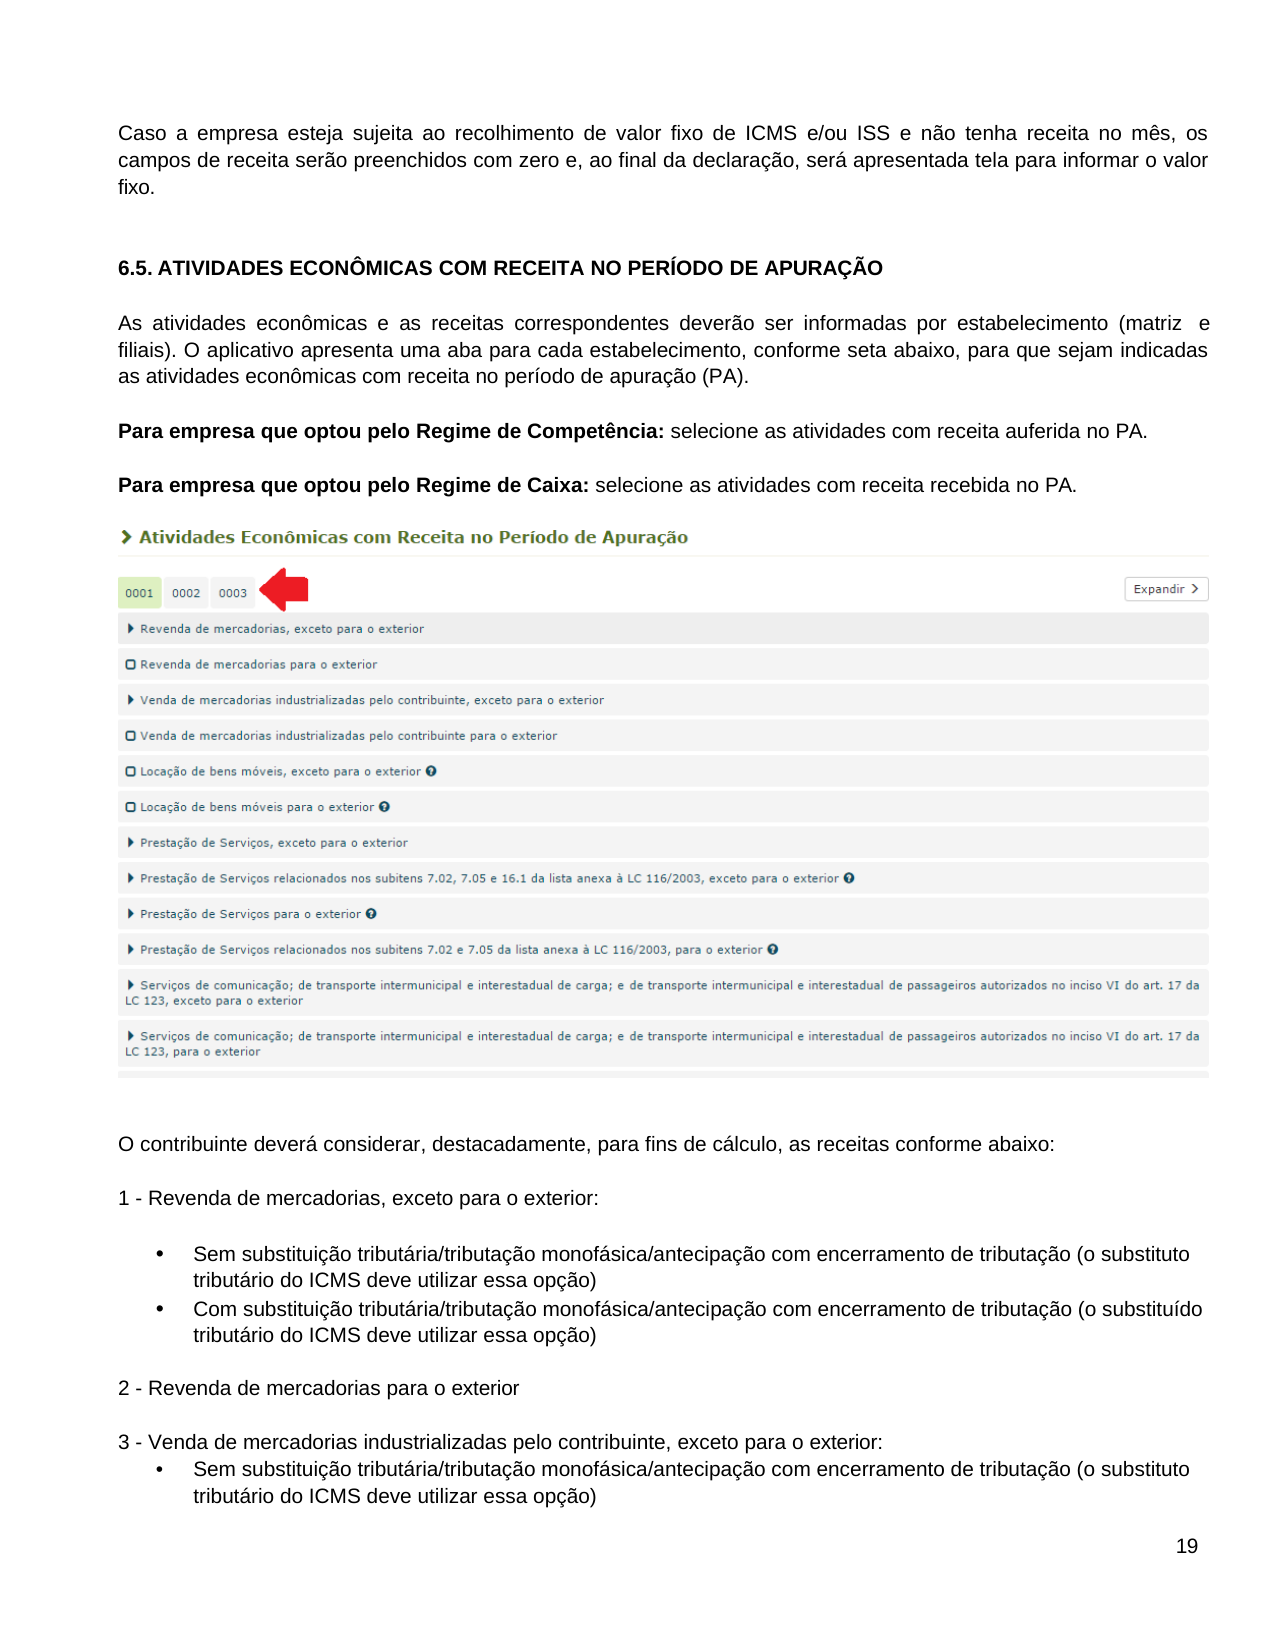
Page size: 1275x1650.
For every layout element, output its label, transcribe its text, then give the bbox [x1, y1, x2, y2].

text O contribuinte deverá considerar, destacadamente, para fins de cálculo, as receitas conforme abaixo: 1 - Revenda de mercadorias, exceto para o exterior: [118, 1132, 1058, 1209]
picture [118, 530, 1209, 1078]
list Sem substituição tributária/tributação monofásica/antecipação com encerramento de tributação (o substituto tributário do ICMS deve utilizar essa opção) [156, 1239, 1210, 1292]
list - Venda de mercadorias industrializadas pelo contribuinte, exceto para o exterior: [118, 1430, 1227, 1454]
subtitle ATIVIDADES ECONÔMICAS COM RECEITA NO PERÍODO DE APURAÇÃO [118, 256, 1227, 280]
text Para empresa que optou pelo Regime de Competência: selecione as atividades com receita auferida no PA. [118, 418, 1227, 442]
text As atividades econômicas e as receitas correspondentes deverão ser informadas por estabelecimento (matriz e filiais). O aplicativo apresenta uma aba para cada estabelecimento, conforme seta abaixo, para que sejam indicadas as atividades econômicas com receita no período de apuração (PA). [118, 310, 1210, 388]
text Para empresa que optou pelo Regime de Caixa: selecione as atividades com receita recebida no PA. [118, 473, 1227, 497]
list Sem substituição tributária/tributação monofásica/antecipação com encerramento de tributação (o substituto tributário do ICMS deve utilizar essa opção) [156, 1457, 1209, 1508]
text Caso a empresa esteja sujeita ao recolhimento de valor fixo de ICMS e/ou ISS e não tenha receita no mês, os campos de receita serão preenchidos com zero e, ao final da declaração, será apresentada tela para informar o valor fixo. [118, 121, 1210, 199]
list - Revenda de mercadorias para o exterior [118, 1376, 1227, 1400]
